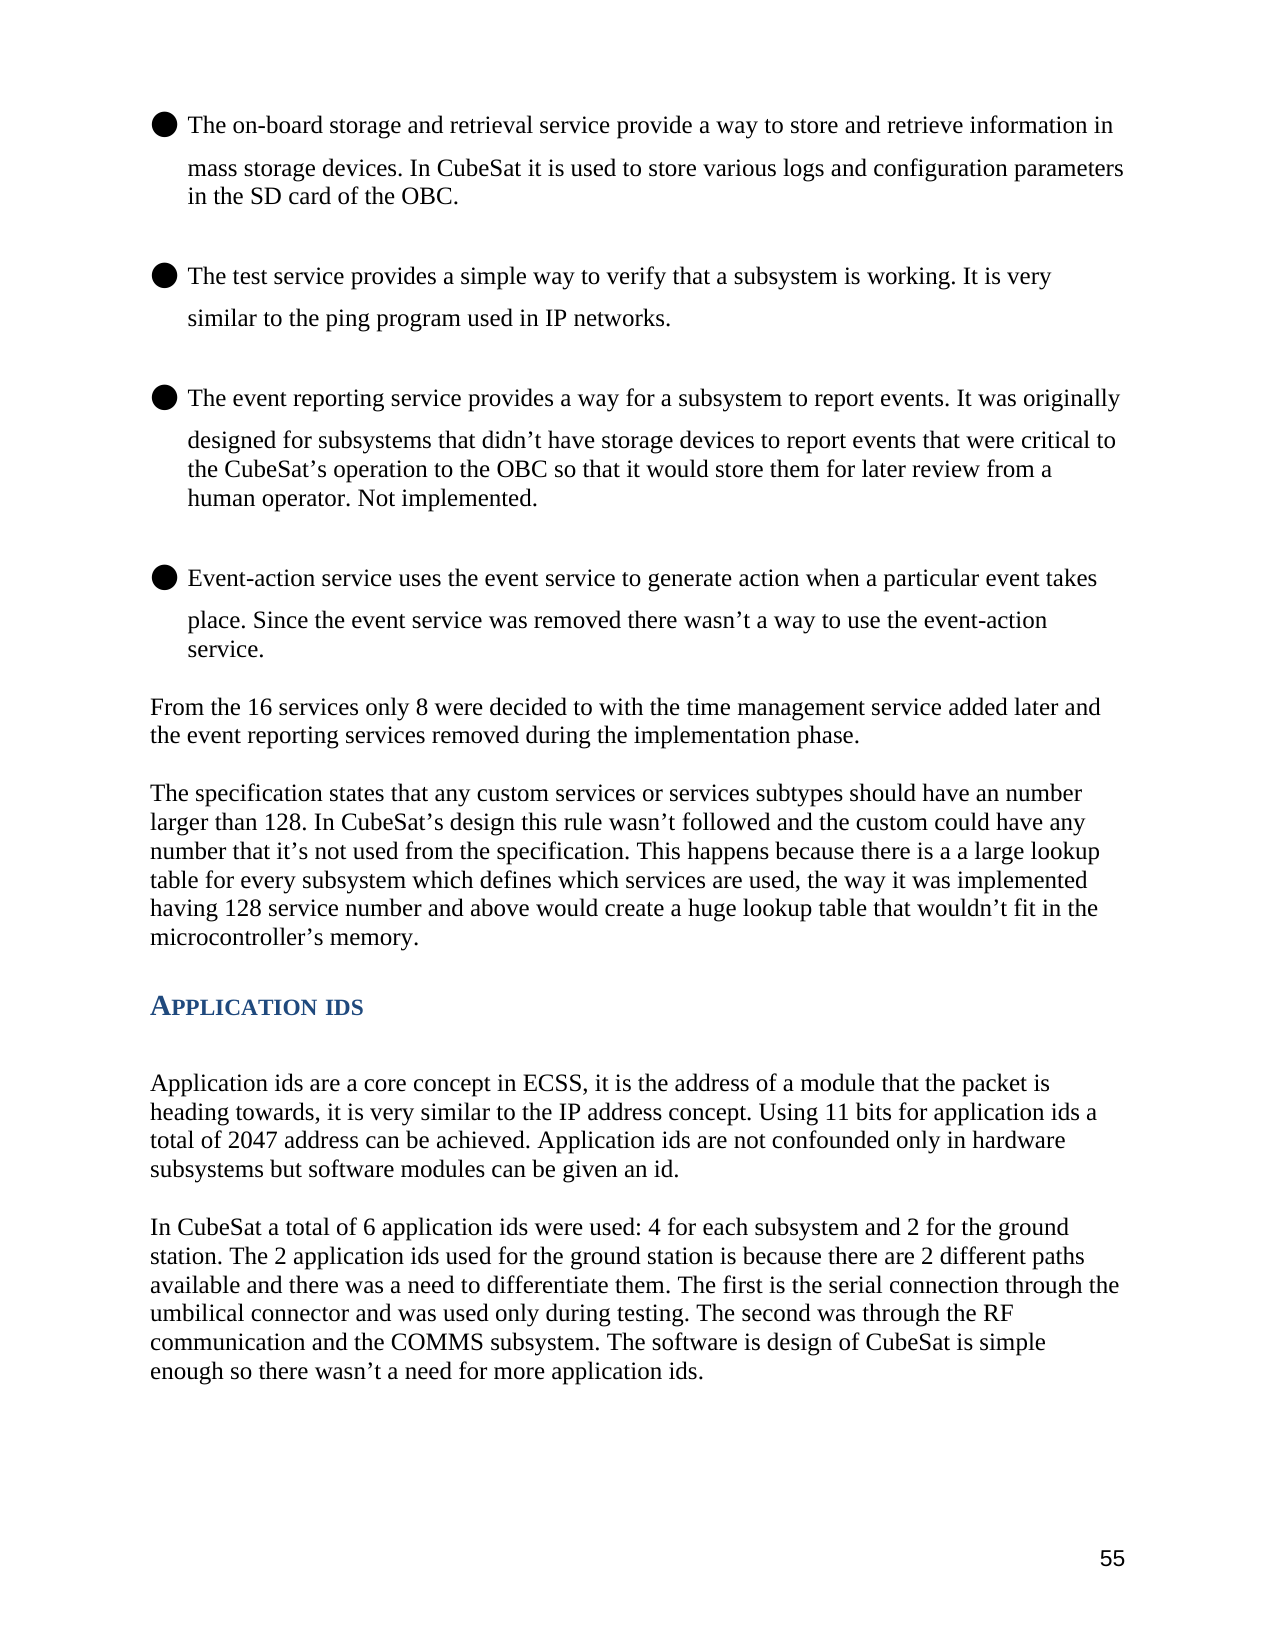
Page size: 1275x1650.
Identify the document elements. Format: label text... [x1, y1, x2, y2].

text From the 16 services only 8 were decided to with the time management service added later and the event reporting services removed during the implementation phase. [150, 692, 1125, 749]
subtitle Application ids [150, 988, 1089, 1022]
text Application ids are a core concept in ECSS, it is the address of a module that the packet is heading towards, it is very similar to the IP address concept. Using 11 bits for application ids a total of 2047 address can be achieved. Application ids are not confounded only in hardware subsystems but software modules can be given an id. [150, 1068, 1125, 1183]
list The test service provides a simple way to verify that a subsystem is working. It is very similar to the ping program used in IP networks. [150, 235, 1125, 332]
text The specification states that any custom services or services subtypes should have an number larger than 128. In CubeSat’s design this rule wasn’t followed and the custom could have any number that it’s not used from the specification. This happens because there is a a large lookup table for every subsystem which defines which services are used, the way it was implemented having 128 service number and above would create a huge lookup table that wouldn’t fit in the microcontroller’s memory. [150, 778, 1125, 951]
list The on-board storage and retrieval service provide a way to store and retrieve information in mass storage devices. In CubeSat it is used to store various logs and configuration parameters in the SD card of the OBC. [150, 84, 1125, 210]
list Event-action service uses the event service to generate action when a particular event takes place. Since the event service was removed there wasn’t a way to use the event-action service. [150, 537, 1125, 663]
text In CubeSat a total of 6 application ids were used: 4 for each subsystem and 2 for the ground station. The 2 application ids used for the ground station is because there are 2 different paths available and there was a need to differentiate them. The first is the serial connection through the umbilical connector and was used only during testing. The second was through the RF communication and the COMMS subsystem. The software is design of CubeSat is simple enough so there wasn’t a need for more application ids. [150, 1212, 1125, 1385]
list The event reporting service provides a way for a subsystem to report events. It was originally designed for subsystems that didn’t have storage devices to report events that were critical to the CubeSat’s operation to the OBC so that it would store them for later review from a human operator. Not implemented. [150, 357, 1125, 512]
